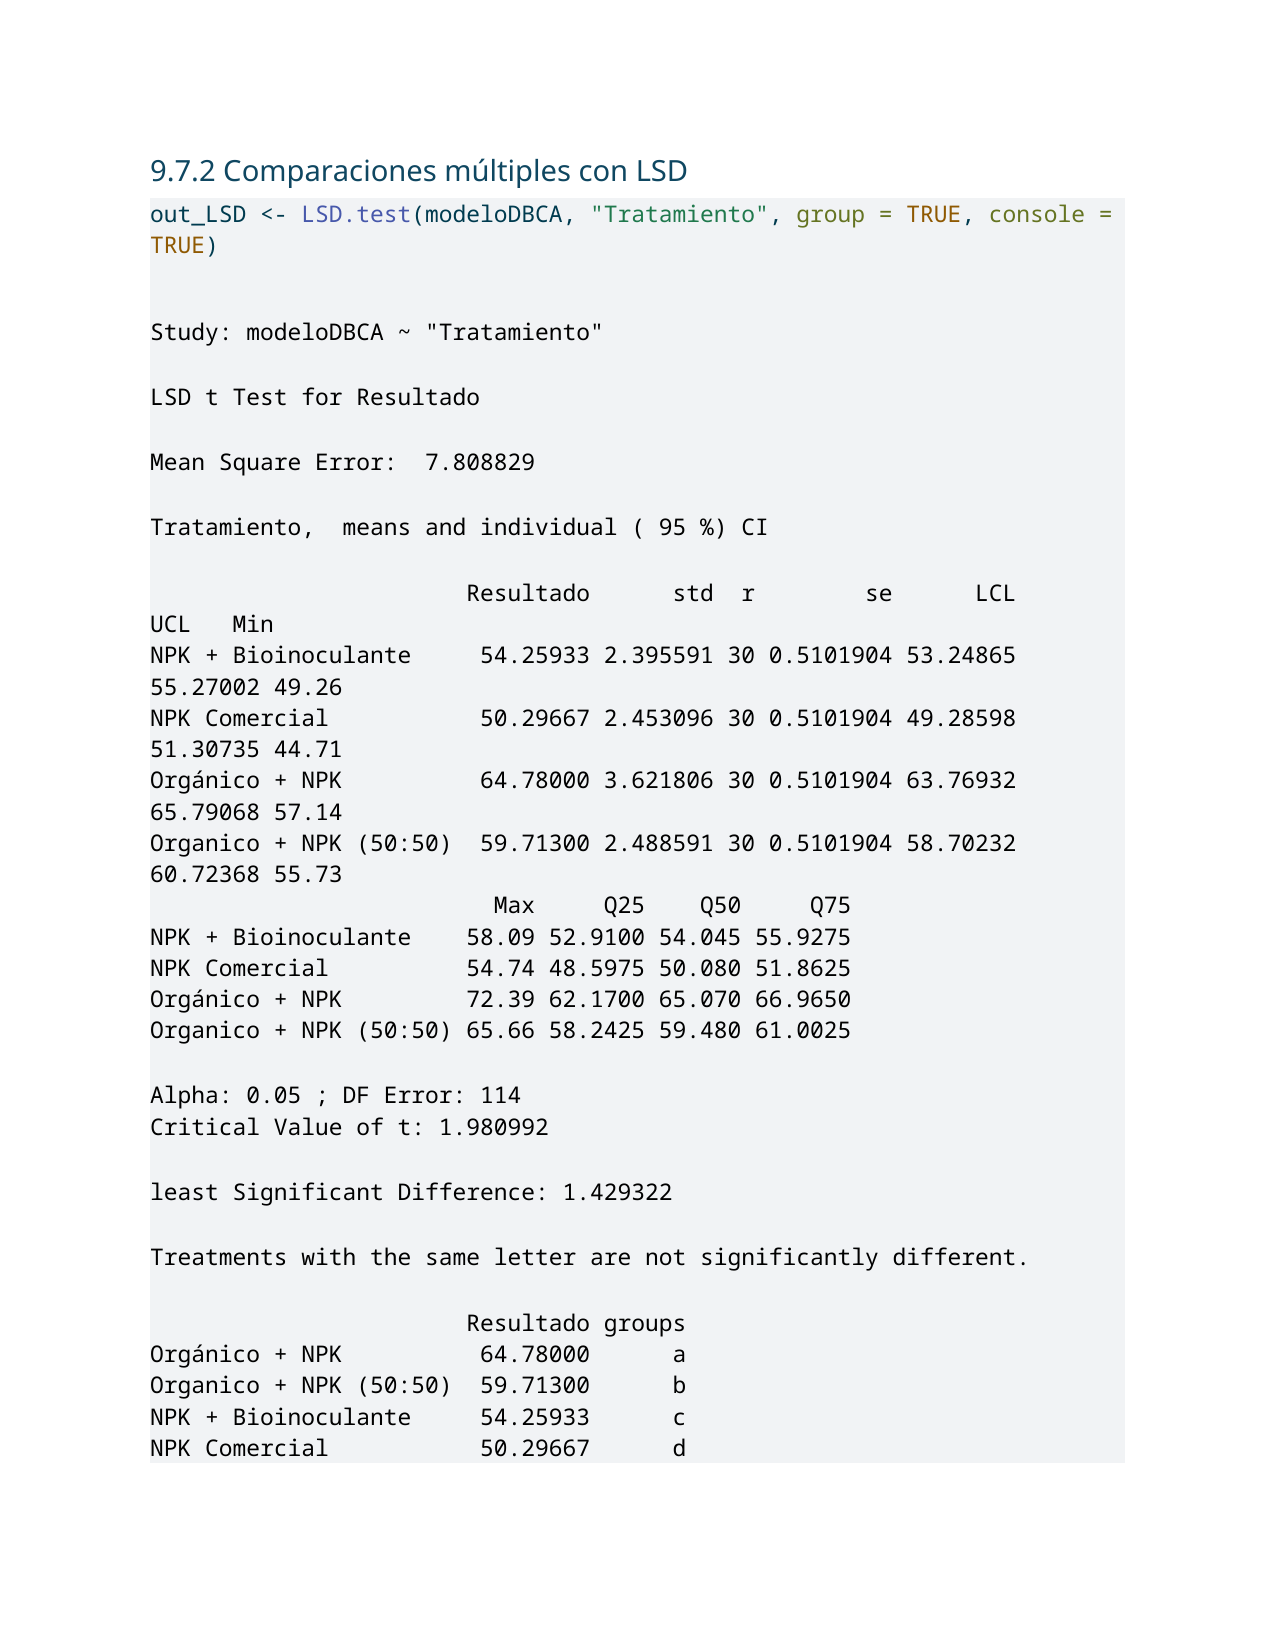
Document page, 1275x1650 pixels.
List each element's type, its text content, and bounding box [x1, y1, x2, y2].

text out_LSD <- LSD.test(modeloDBCA, "Tratamiento", group = TRUE, console = TRUE) [219, 198, 1125, 261]
text Study: modeloDBCA ~ "Tratamiento" LSD t Test for Resultado Mean Square Error: 7.808829 Tratamiento, means and individual ( 95 %) CI Resultado std r se LCL UCL Min NPK + Bioinoculante 54.25933 2.395591 30 0.5101904 53.24865 55.27002 49.26 NPK Comercial 50.29667 2.453096 30 0.5101904 49.28598 51.30735 44.71 Orgánico + NPK 64.78000 3.621806 30 0.5101904 63.76932 65.79068 57.14 Organico + NPK (50:50) 59.71300 2.488591 30 0.5101904 58.70232 60.72368 55.73 Max Q25 Q50 Q75 NPK + Bioinoculante 58.09 52.9100 54.045 55.9275 NPK Comercial 54.74 48.5975 50.080 51.8625 Orgánico + NPK 72.39 62.1700 65.070 66.9650 Organico + NPK (50:50) 65.66 58.2425 59.480 61.0025 Alpha: 0.05 ; DF Error: 114 Critical Value of t: 1.980992 least Significant Difference: 1.429322 Treatments with the same letter are not significantly different. Resultado groups Orgánico + NPK 64.78000 a Organico + NPK (50:50) 59.71300 b NPK + Bioinoculante 54.25933 c NPK Comercial 50.29667 d [150, 281, 1125, 1463]
subtitle 9.7.2 Comparaciones múltiples con LSD [150, 150, 1125, 190]
